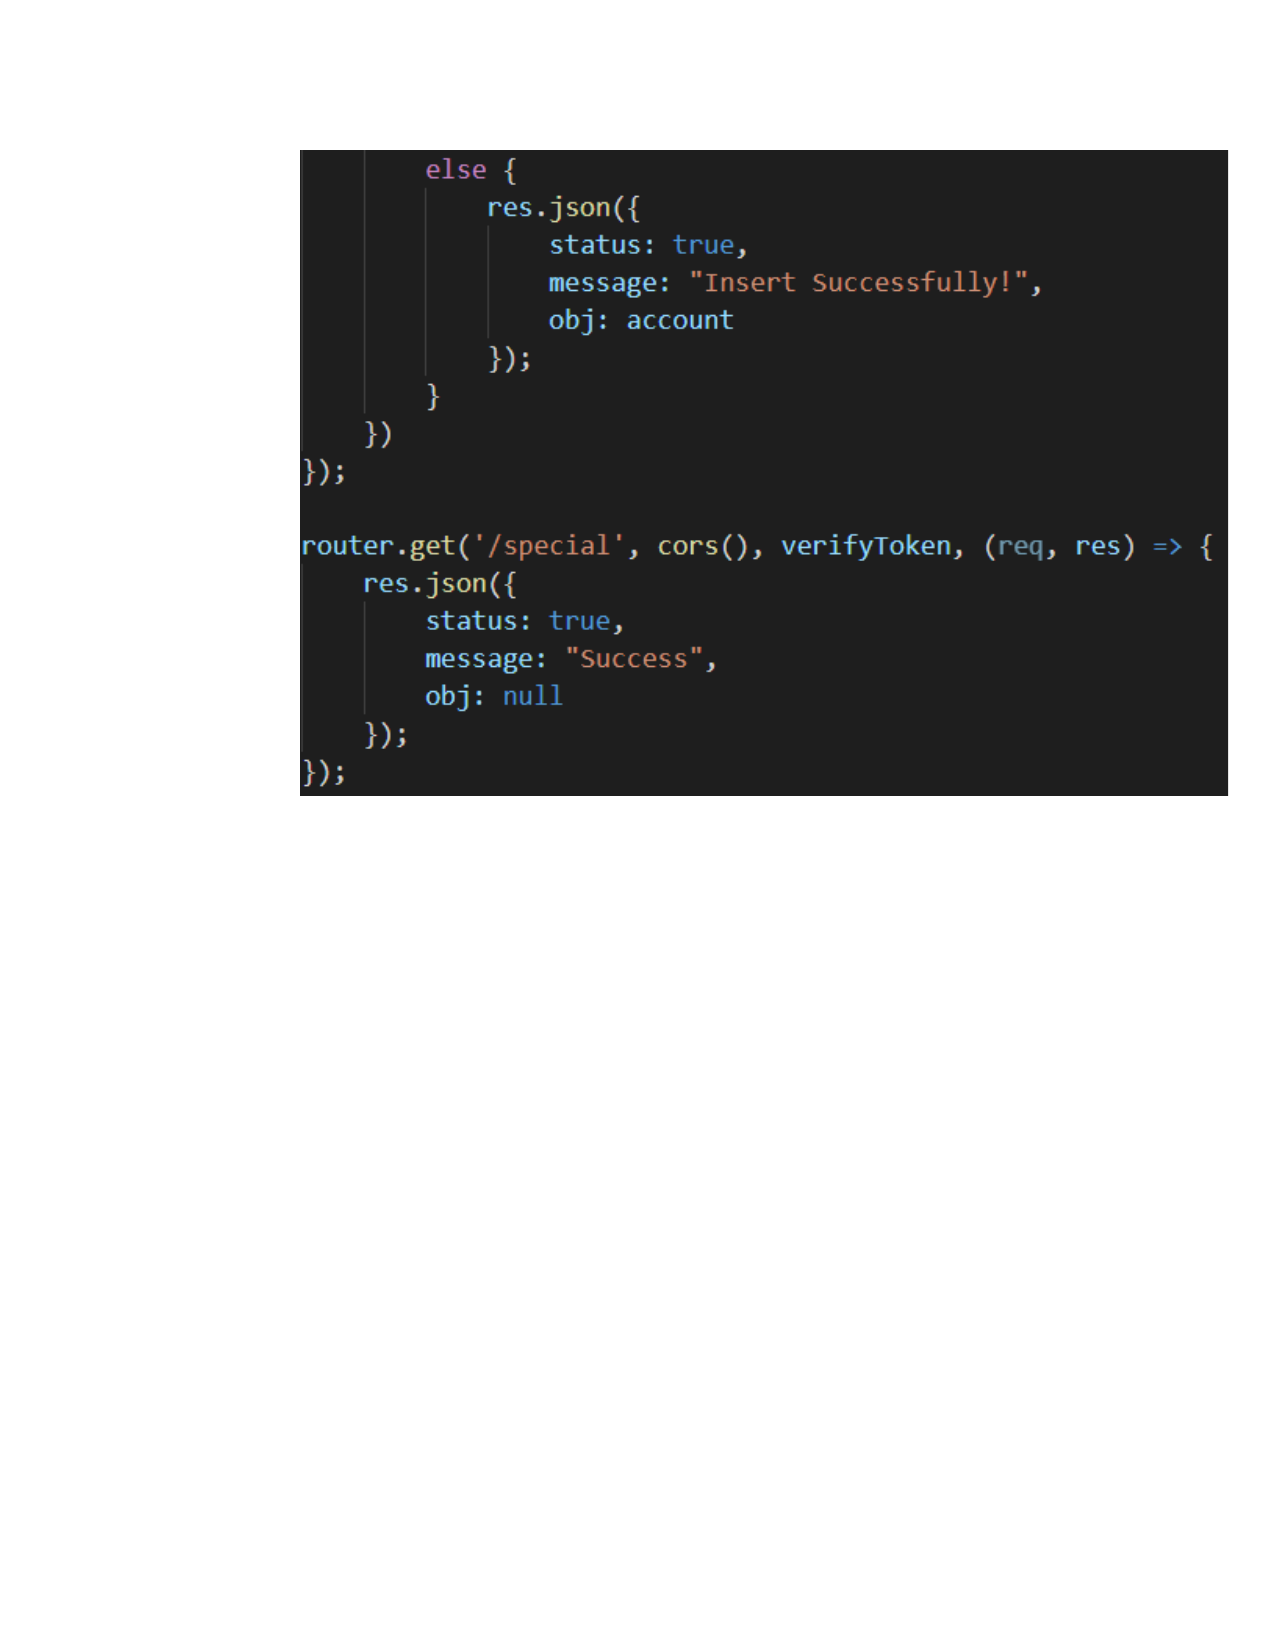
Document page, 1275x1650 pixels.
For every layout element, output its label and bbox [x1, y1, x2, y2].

picture [300, 150, 1229, 796]
